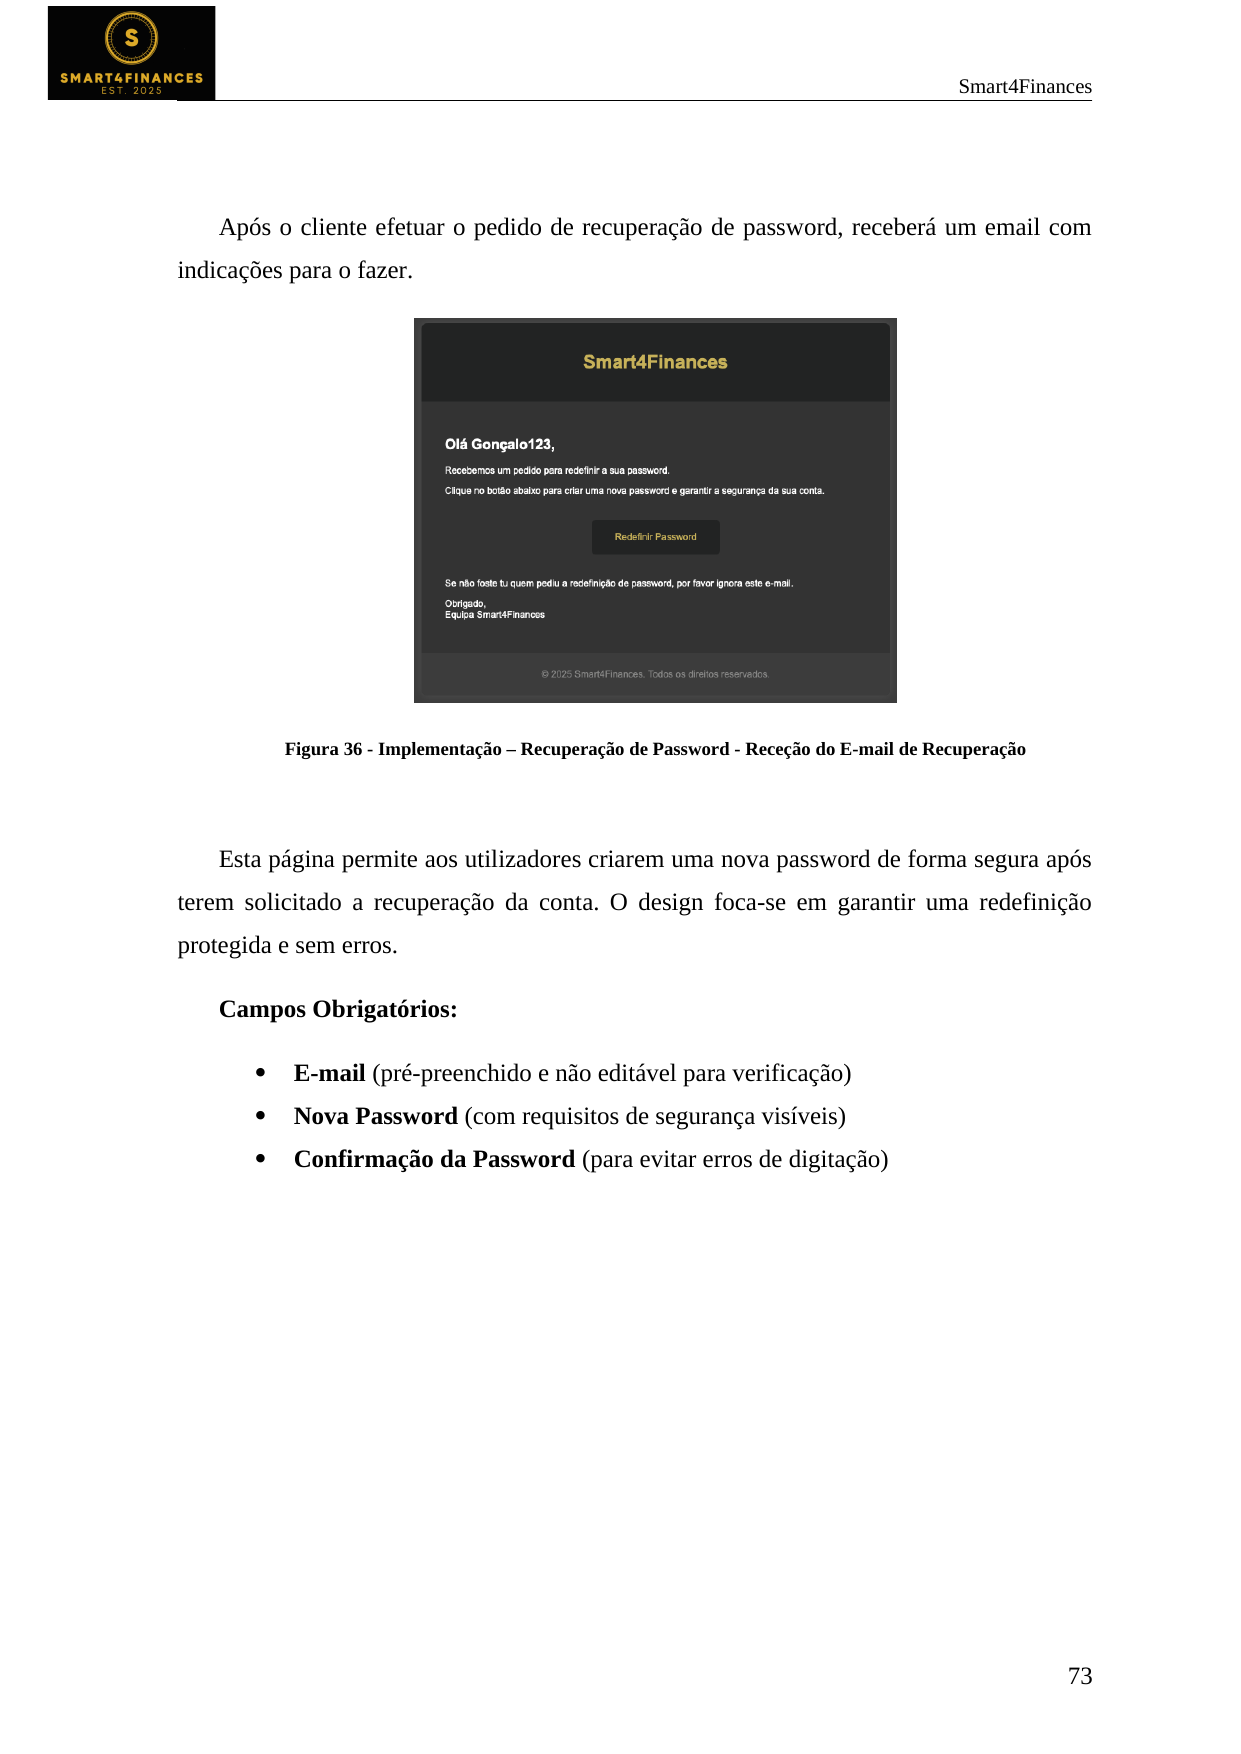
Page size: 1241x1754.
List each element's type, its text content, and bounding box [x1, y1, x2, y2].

list Confirmação da Password (para evitar erros de digitação) [256, 1144, 1092, 1173]
list Nova Password (com requisitos de segurança visíveis) [256, 1101, 1092, 1130]
picture [414, 318, 897, 703]
text Após o cliente efetuar o pedido de recuperação de password, receberá um email com indicações para o fazer. [177, 212, 1092, 283]
text Esta página permite aos utilizadores criarem uma nova password de forma segura após terem solicitado a recuperação da conta. O design foca-se em garantir uma redefinição protegida e sem erros. [177, 844, 1092, 959]
text Campos Obrigatórios: [177, 994, 1092, 1023]
picture [47, 6, 216, 100]
list E-mail (pré-preenchido e não editável para verificação) [256, 1058, 1092, 1087]
